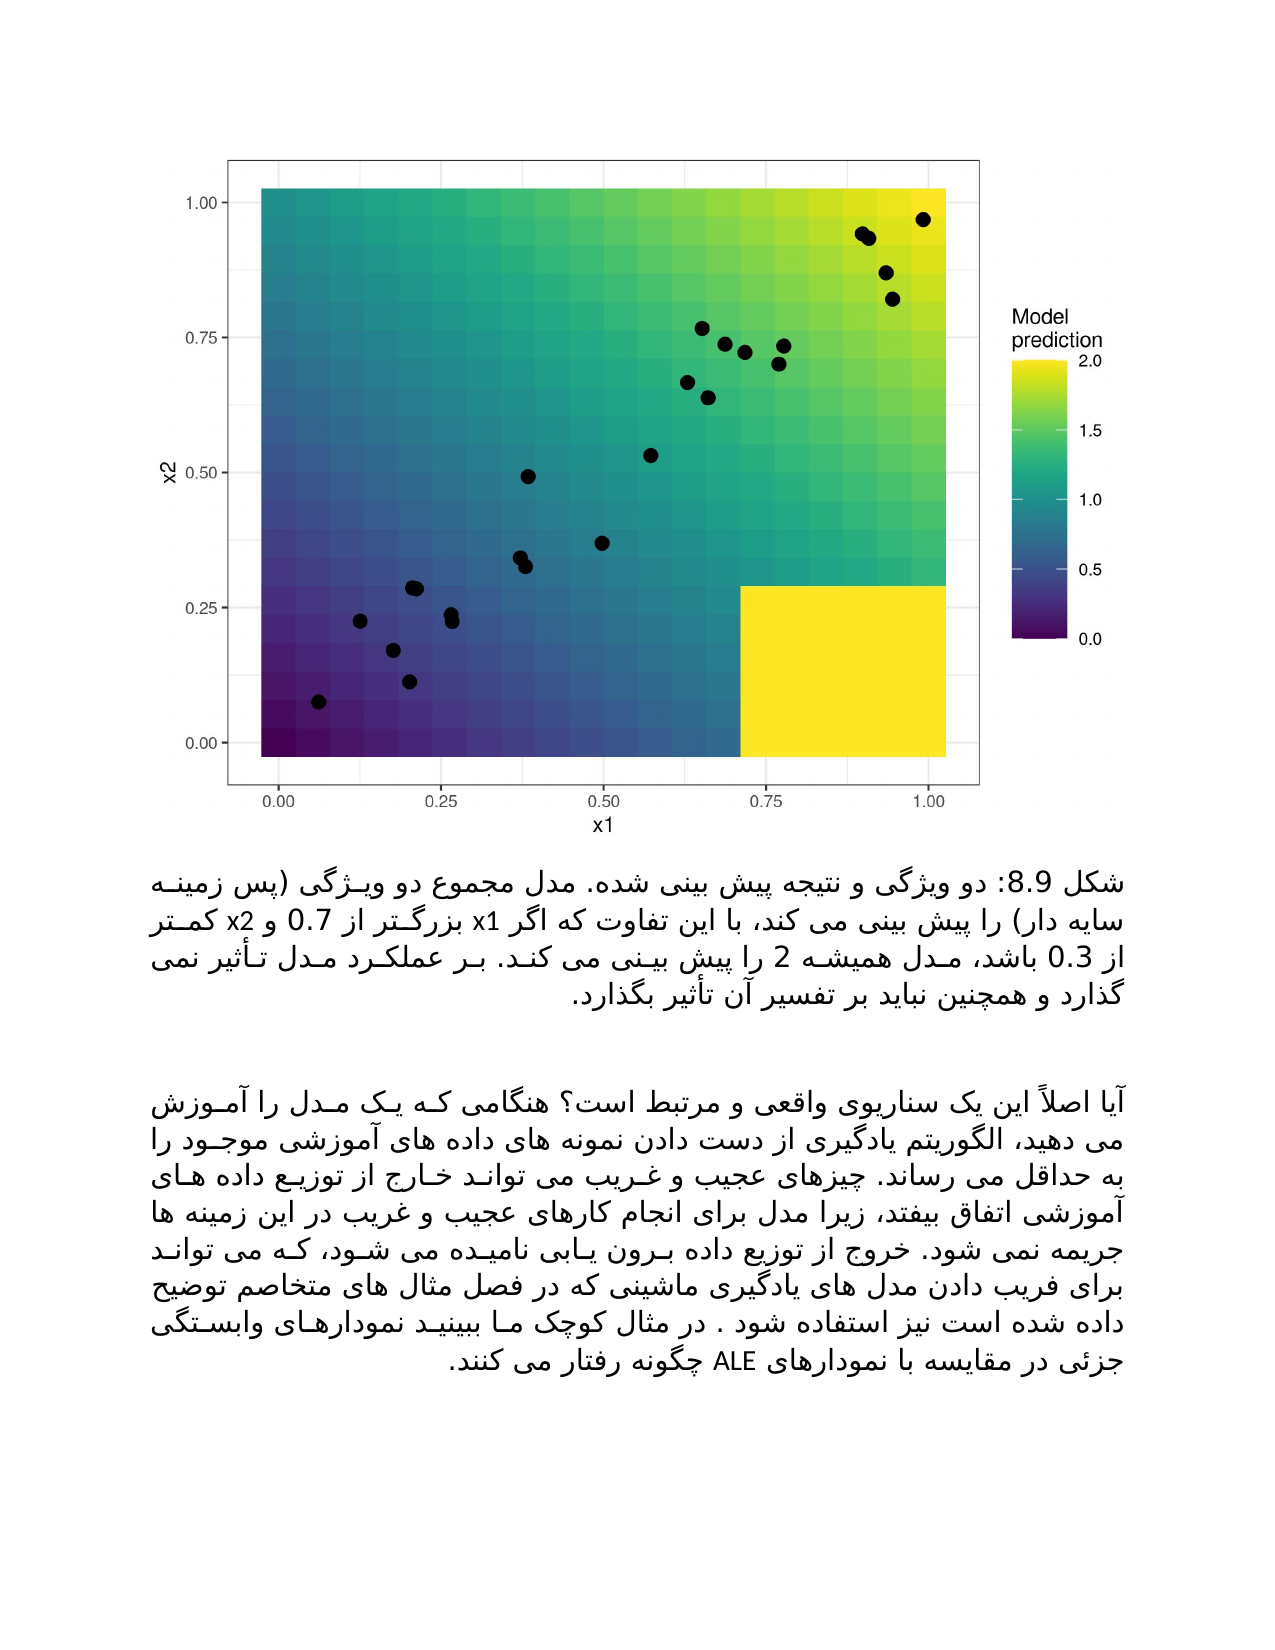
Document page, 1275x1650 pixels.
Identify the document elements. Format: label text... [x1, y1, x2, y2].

text آیا اصلاً این یک سناریوی واقعی و مرتبط است؟ هنگامی که یک مدل را آموزش می دهید، الگوریتم یادگیری از دست دادن نمونه های داده های آموزشی موجود را به حداقل می رساند. چیزهای عجیب و غریب می تواند خارج از توزیع داده های آموزشی اتفاق بیفتد، زیرا مدل برای انجام کارهای عجیب و غریب در این زمینه ها جریمه نمی شود. خروج از توزیع داده برون یابی نامیده می شود، که می تواند برای فریب دادن مدل های یادگیری ماشینی که در فصل مثال های متخاصم توضیح داده شده است نیز استفاده شود . در مثال کوچک ما ببینید نمودارهای وابستگی جزئی در مقایسه با نمودارهای ALE چگونه رفتار می کنند. [150, 1085, 1125, 1378]
text شکل 8.9: دو ویژگی و نتیجه پیش بینی شده. مدل مجموع دو ویژگی (پس زمینه سایه دار) را پیش بینی می کند، با این تفاوت که اگر x1 بزرگتر از 0.7 و x2 کمتر از 0.3 باشد، مدل همیشه 2 را پیش بینی می کند. بر عملکرد مدل تأثیر نمی گذارد و همچنین نباید بر تفسیر آن تأثیر بگذارد. [150, 865, 1125, 1011]
picture [150, 150, 1125, 847]
